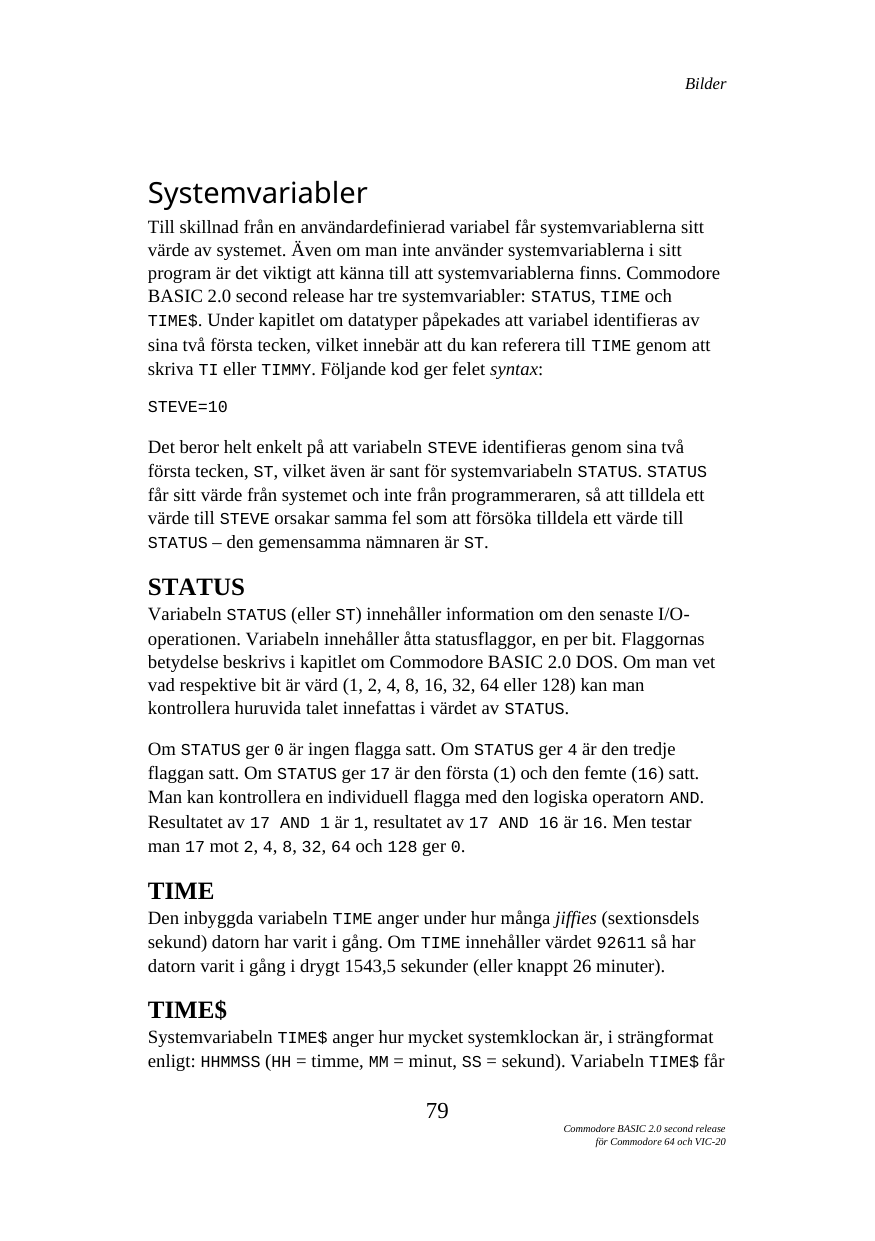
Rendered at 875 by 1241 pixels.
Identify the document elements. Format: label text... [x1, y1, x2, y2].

text STEVE=10 [148, 399, 726, 417]
text Det beror helt enkelt på att variabeln STEVE identifieras genom sina två första tecken, ST, vilket även är sant för systemvariabeln STATUS. STATUS får sitt värde från systemet och inte från programmeraren, så att tilldela ett värde till STEVE orsakar samma fel som att försöka tilldela ett värde till STATUS – den gemensamma nämnaren är ST. [148, 436, 726, 554]
text Om STATUS ger 0 är ingen flagga satt. Om STATUS ger 4 är den tredje flaggan satt. Om STATUS ger 17 är den första (1) och den femte (16) satt. Man kan kontrollera en individuell flagga med den logiska operatorn AND. Resultatet av 17 AND 1 är 1, resultatet av 17 AND 16 är 16. Men testar man 17 mot 2, 4, 8, 32, 64 och 128 ger 0. [148, 738, 726, 857]
text Den inbyggda variabeln TIME anger under hur många jiffies (sextionsdels sekund) datorn har varit i gång. Om TIME innehåller värdet 92611 så har datorn varit i gång i drygt 1543,5 sekunder (eller knappt 26 minuter). [148, 907, 726, 977]
subtitle TIME$ [148, 995, 726, 1024]
subtitle Systemvariabler [148, 173, 726, 212]
subtitle STATUS [148, 572, 726, 601]
text Variabeln STATUS (eller ST) innehåller information om den senaste I/O-operationen. Variabeln innehåller åtta statusflaggor, en per bit. Flaggornas betydelse beskrivs i kapitlet om Commodore BASIC 2.0 DOS. Om man vet vad respektive bit är värd (1, 2, 4, 8, 16, 32, 64 eller 128) kan man kontrollera huruvida talet innefattas i värdet av STATUS. [148, 603, 726, 720]
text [148, 1026, 726, 1073]
subtitle TIME [148, 876, 726, 904]
text Till skillnad från en användardefinierad variabel får systemvariablerna sitt värde av systemet. Även om man inte använder systemvariablerna i sitt program är det viktigt att känna till att systemvariablerna finns. Commodore BASIC 2.0 second release har tre systemvariabler: STATUS, TIME och TIME$. Under kapitlet om datatyper påpekades att variabel identifieras av sina två första tecken, vilket innebär att du kan referera till TIME genom att skriva TI eller TIMMY. Följande kod ger felet syntax: [148, 216, 726, 380]
